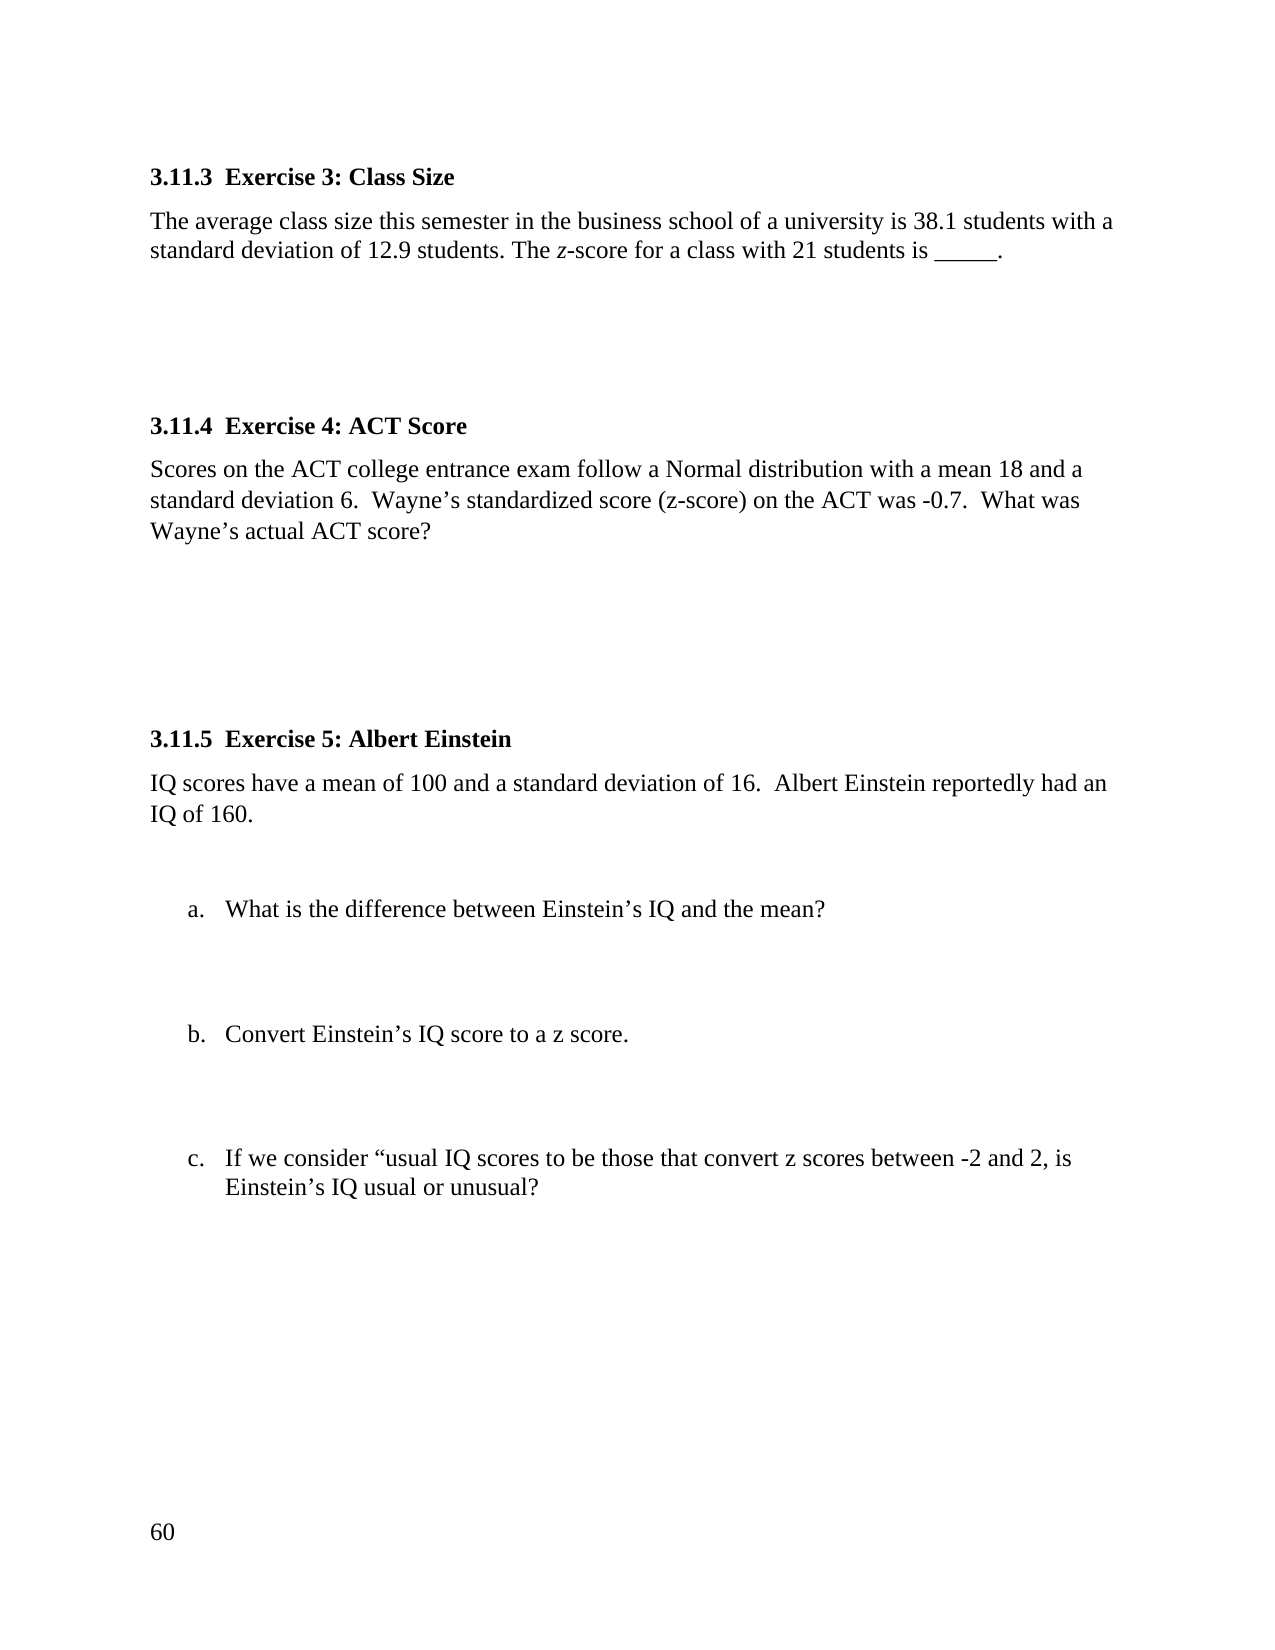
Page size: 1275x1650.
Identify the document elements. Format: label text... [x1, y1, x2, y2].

text IQ scores have a mean of 100 and a standard deviation of 16. Albert Einstein reportedly had an IQ of 160. [150, 768, 1125, 828]
list What is the difference between Einstein’s IQ and the mean? [187, 894, 1125, 923]
list If we consider “usual IQ scores to be those that convert z scores between -2 and 2, is Einstein’s IQ usual or unusual? [187, 1143, 1125, 1200]
subtitle Exercise 3: Class Size [150, 162, 1125, 191]
subtitle Exercise 5: Albert Einstein [150, 724, 1125, 753]
subtitle Exercise 4: ACT Score [150, 411, 1125, 439]
text The average class size this semester in the business school of a university is 38.1 students with a standard deviation of 12.9 students. The z-score for a class with 21 students is _____. [150, 206, 1125, 263]
text Scores on the ACT college entrance exam follow a Normal distribution with a mean 18 and a standard deviation 6. Wayne’s standardized score (z-score) on the ACT was -0.7. What was Wayne’s actual ACT score? [150, 454, 1125, 545]
list Convert Einstein’s IQ score to a z score. [187, 1019, 1125, 1047]
